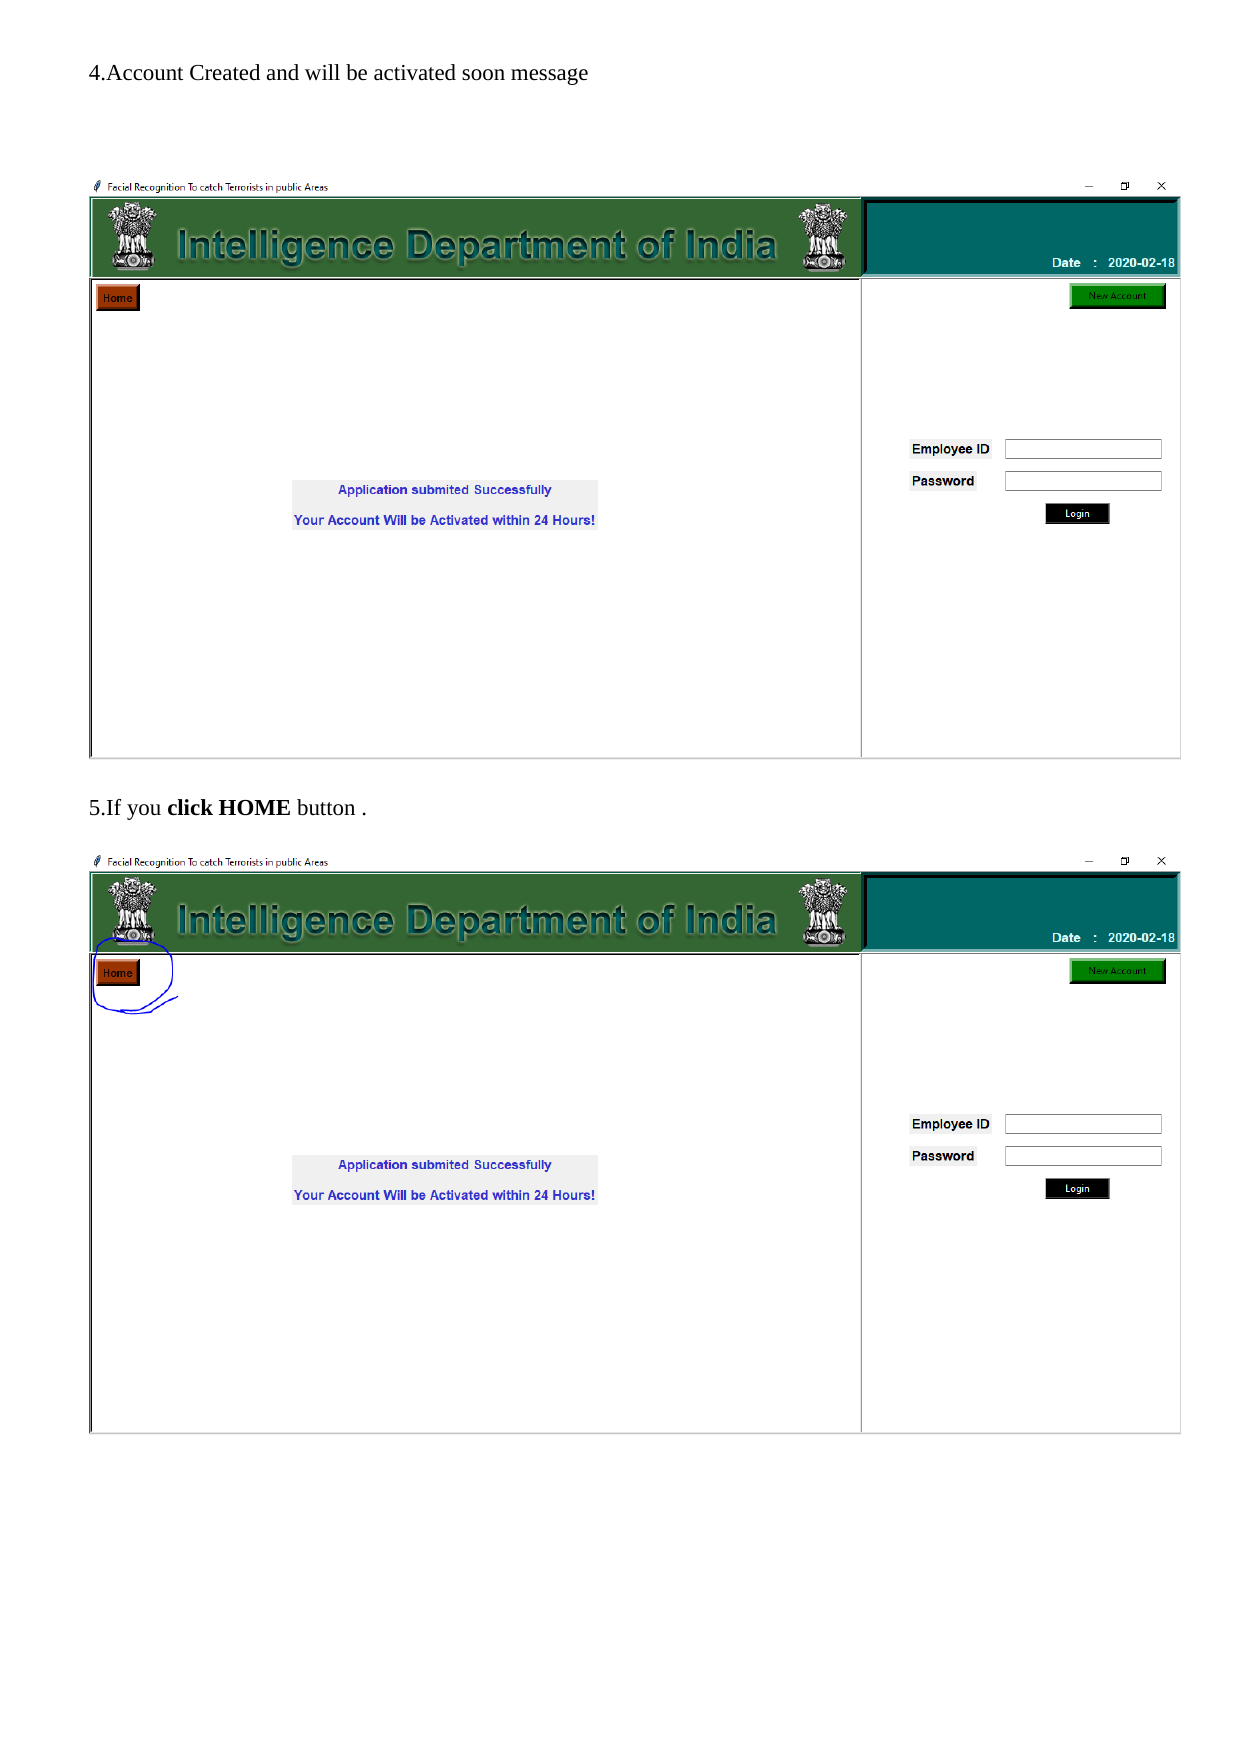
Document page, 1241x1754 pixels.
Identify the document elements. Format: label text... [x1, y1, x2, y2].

picture [89, 179, 1181, 760]
text 4.Account Created and will be activated soon message [89, 59, 1181, 85]
picture [89, 854, 1181, 1435]
text 5.If you click HOME button . [89, 794, 1181, 821]
